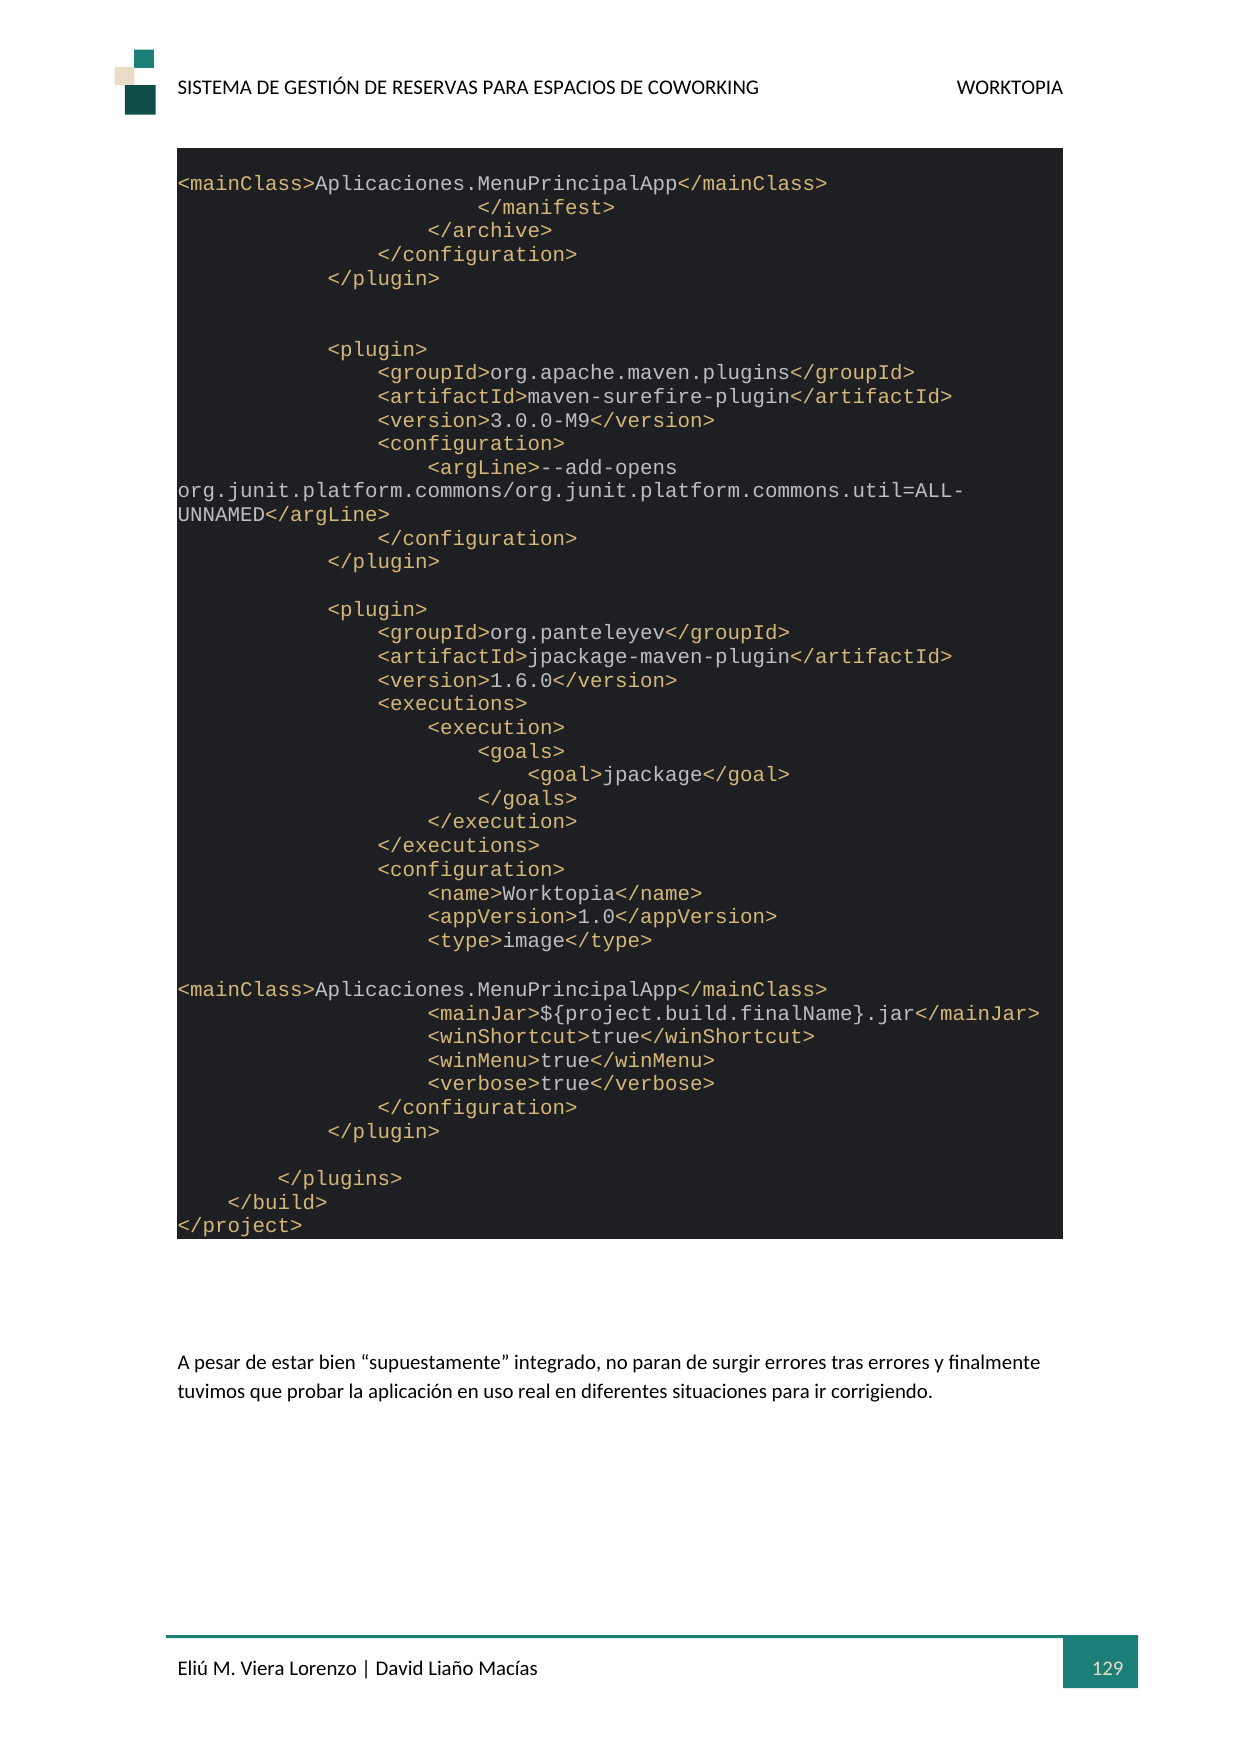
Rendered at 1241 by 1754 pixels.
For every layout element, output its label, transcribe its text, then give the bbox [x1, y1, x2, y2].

text A pesar de estar bien “supuestamente” integrado, no paran de surgir errores tras errores y finalmente tuvimos que probar la aplicación en uso real en diferentes situaciones para ir corrigiendo. [177, 1349, 1063, 1404]
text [177, 148, 1063, 1239]
